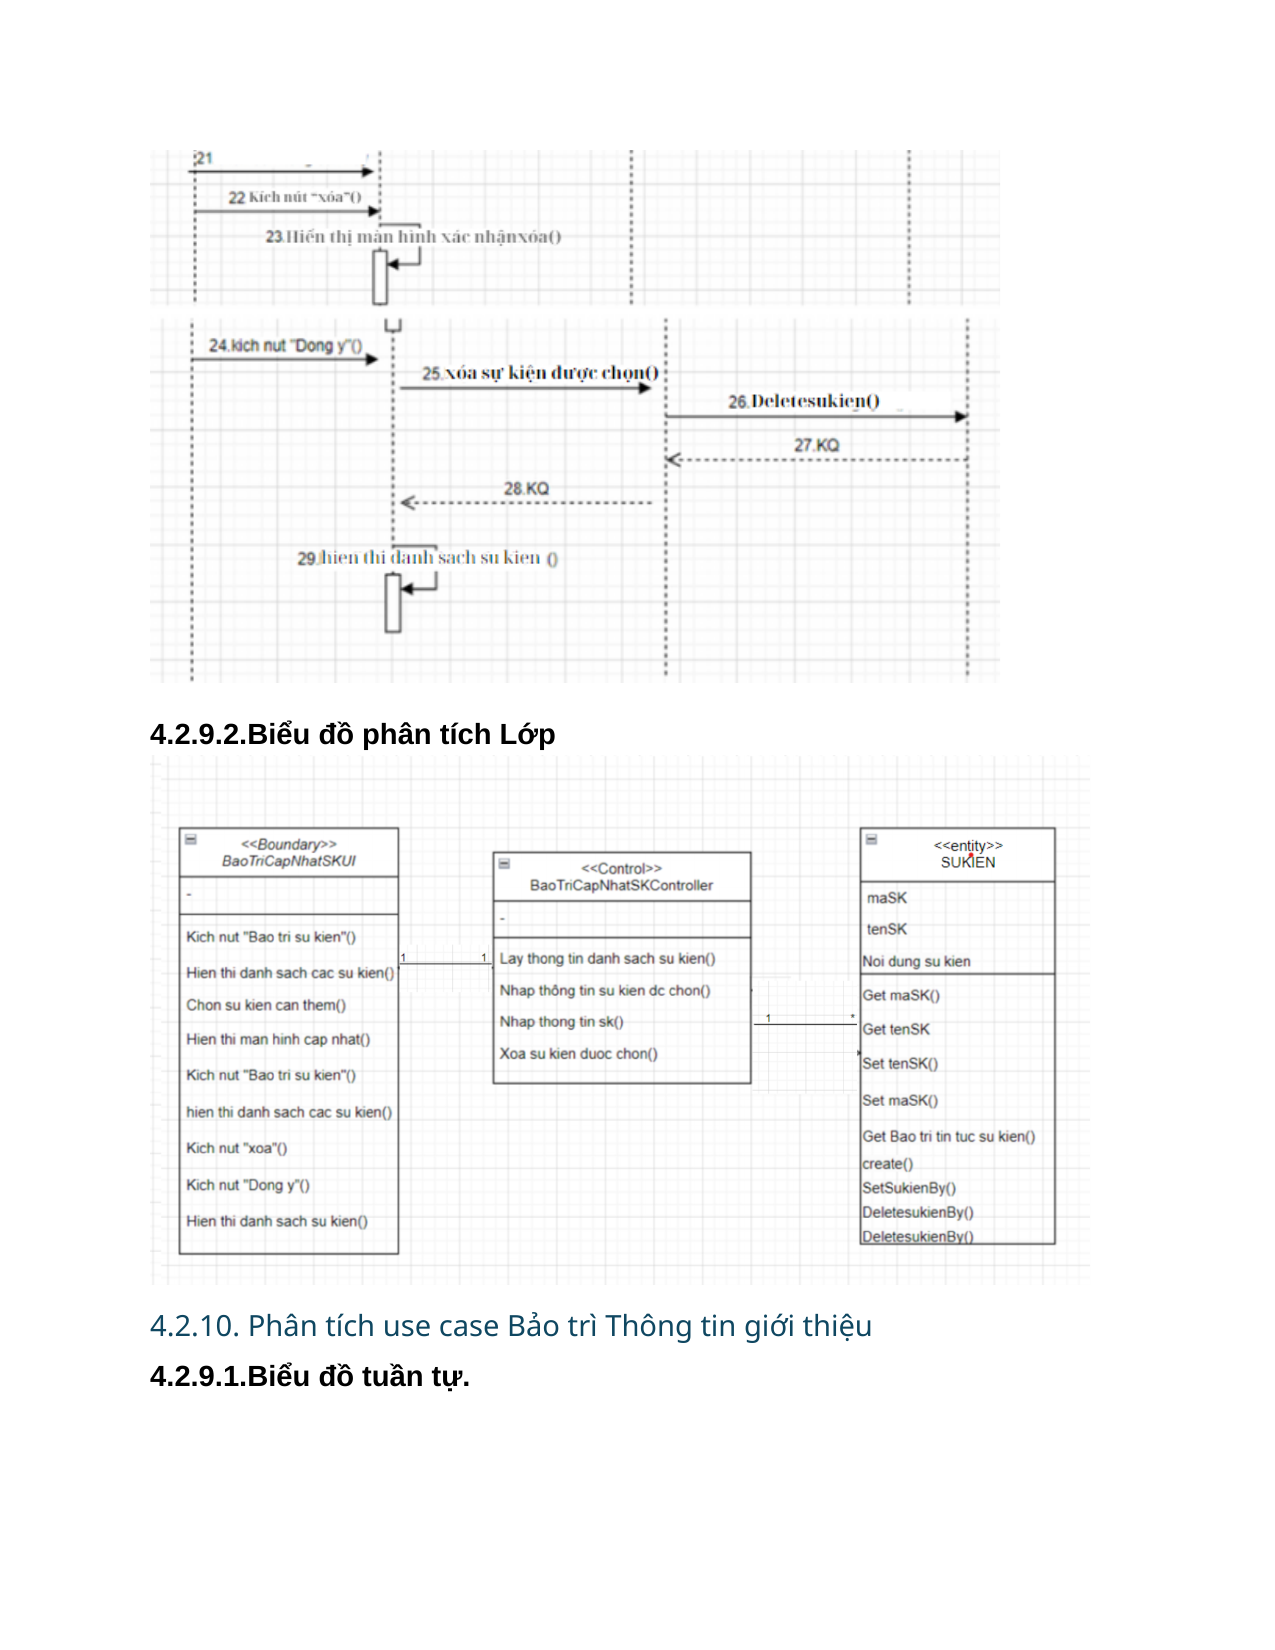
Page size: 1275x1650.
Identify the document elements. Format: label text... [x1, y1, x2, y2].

subtitle 4.2.10. Phân tích use case Bảo trì Thông tin giới thiệu [150, 1305, 1125, 1345]
text 4.2.9.1.Biểu đồ tuần tự. [150, 1359, 1125, 1393]
picture [150, 755, 1091, 1285]
picture [150, 150, 1001, 683]
text 4.2.9.2.Biểu đồ phân tích Lớp [150, 717, 1125, 750]
